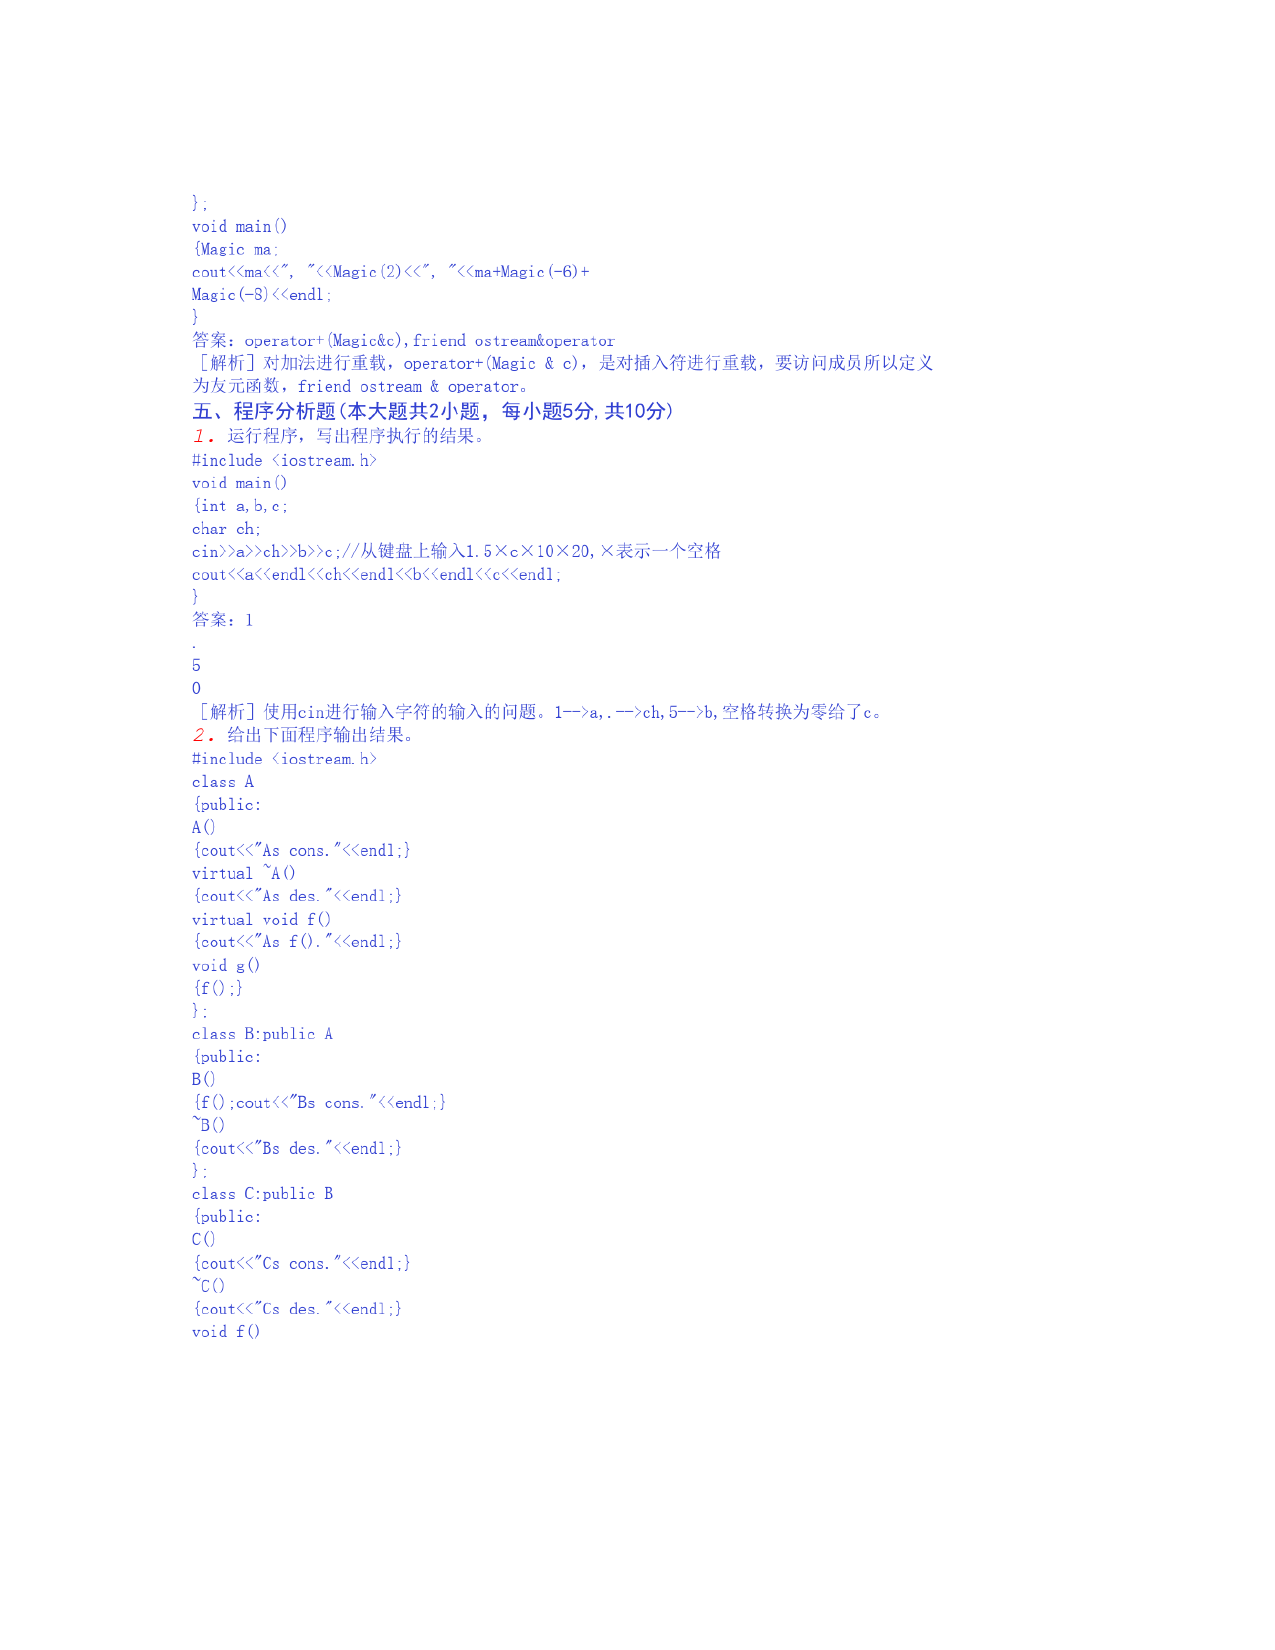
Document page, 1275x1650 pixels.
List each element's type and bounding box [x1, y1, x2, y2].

picture [150, 150, 1025, 1388]
